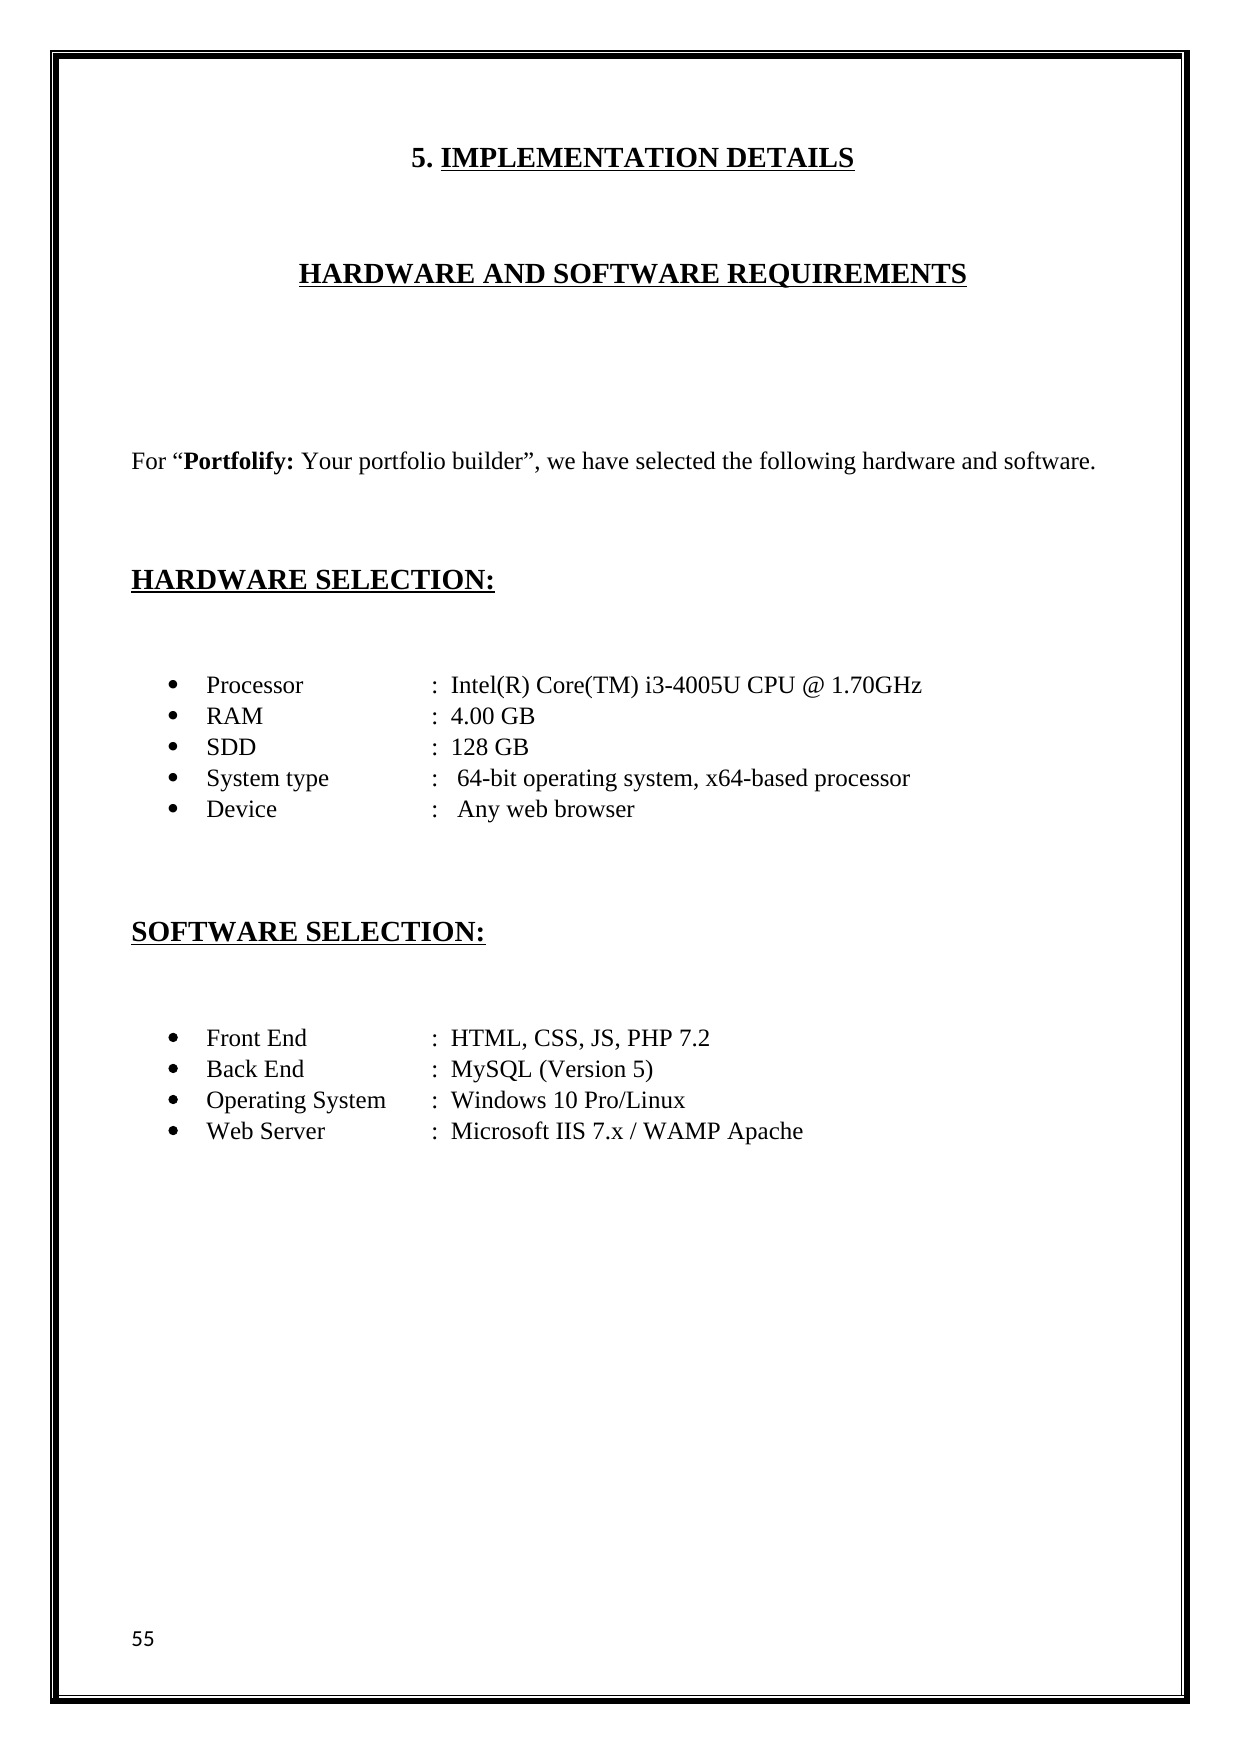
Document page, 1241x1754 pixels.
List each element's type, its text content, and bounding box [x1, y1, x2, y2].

text For “Portfolify: Your portfolio builder”, we have selected the following hardware and software. [131, 446, 1134, 475]
text SOFTWARE SELECTION: [131, 914, 1134, 948]
list RAM : 4.00 GB [169, 701, 1134, 730]
list System type : 64-bit operating system, x64-based processor [169, 763, 1134, 792]
text HARDWARE SELECTION: [131, 562, 1134, 596]
text HARDWARE AND SOFTWARE REQUIREMENTS [131, 257, 1134, 290]
text 5. IMPLEMENTATION DETAILS [131, 141, 1134, 174]
list Front End : HTML, CSS, JS, PHP 7.2 [169, 1023, 1134, 1052]
list Web Server : Microsoft IIS 7.x / WAMP Apache [169, 1116, 1134, 1145]
list Processor : Intel(R) Core(TM) i3-4005U CPU @ 1.70GHz [169, 670, 1134, 699]
list Operating System : Windows 10 Pro/Linux [169, 1085, 1134, 1114]
list Device : Any web browser [169, 794, 1134, 823]
list Back End : MySQL (Version 5) [169, 1054, 1134, 1083]
list SDD : 128 GB [169, 732, 1134, 761]
